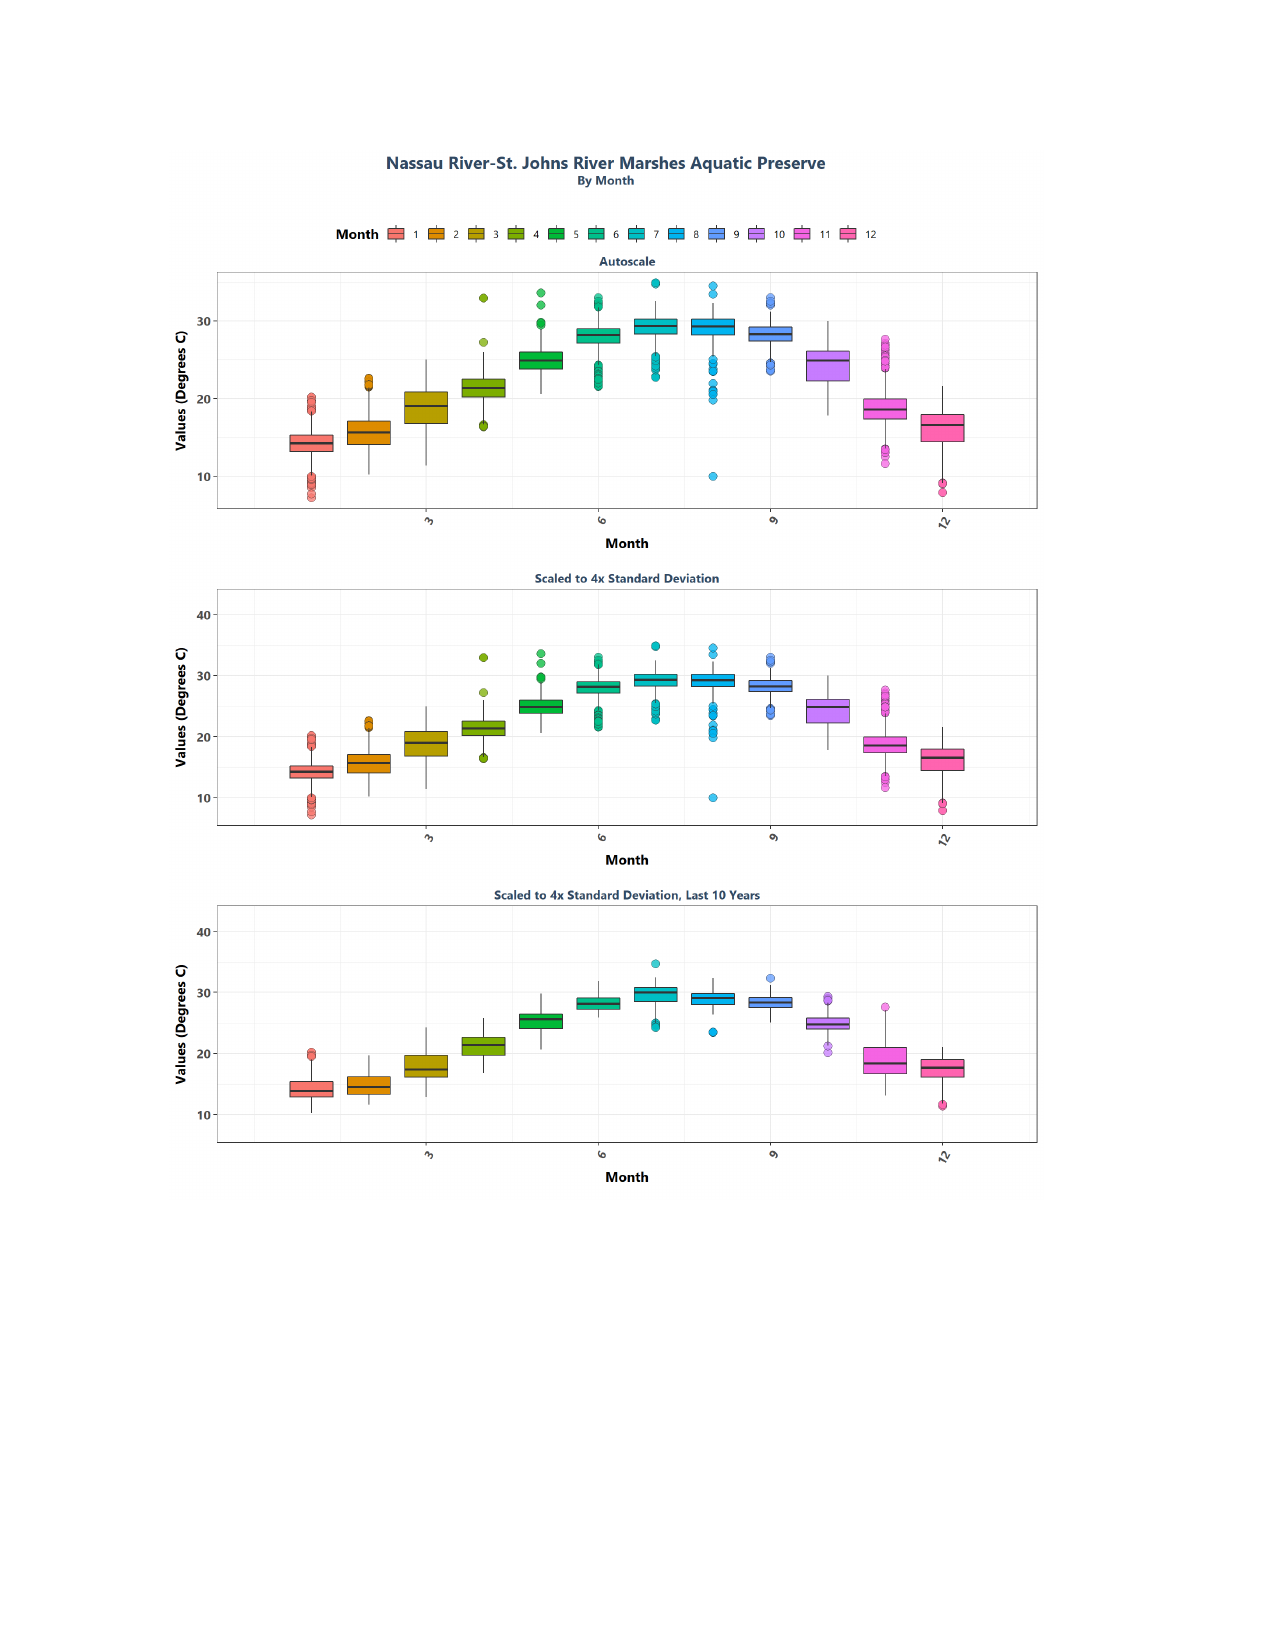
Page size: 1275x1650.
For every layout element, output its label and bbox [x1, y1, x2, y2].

picture [168, 150, 1044, 1200]
